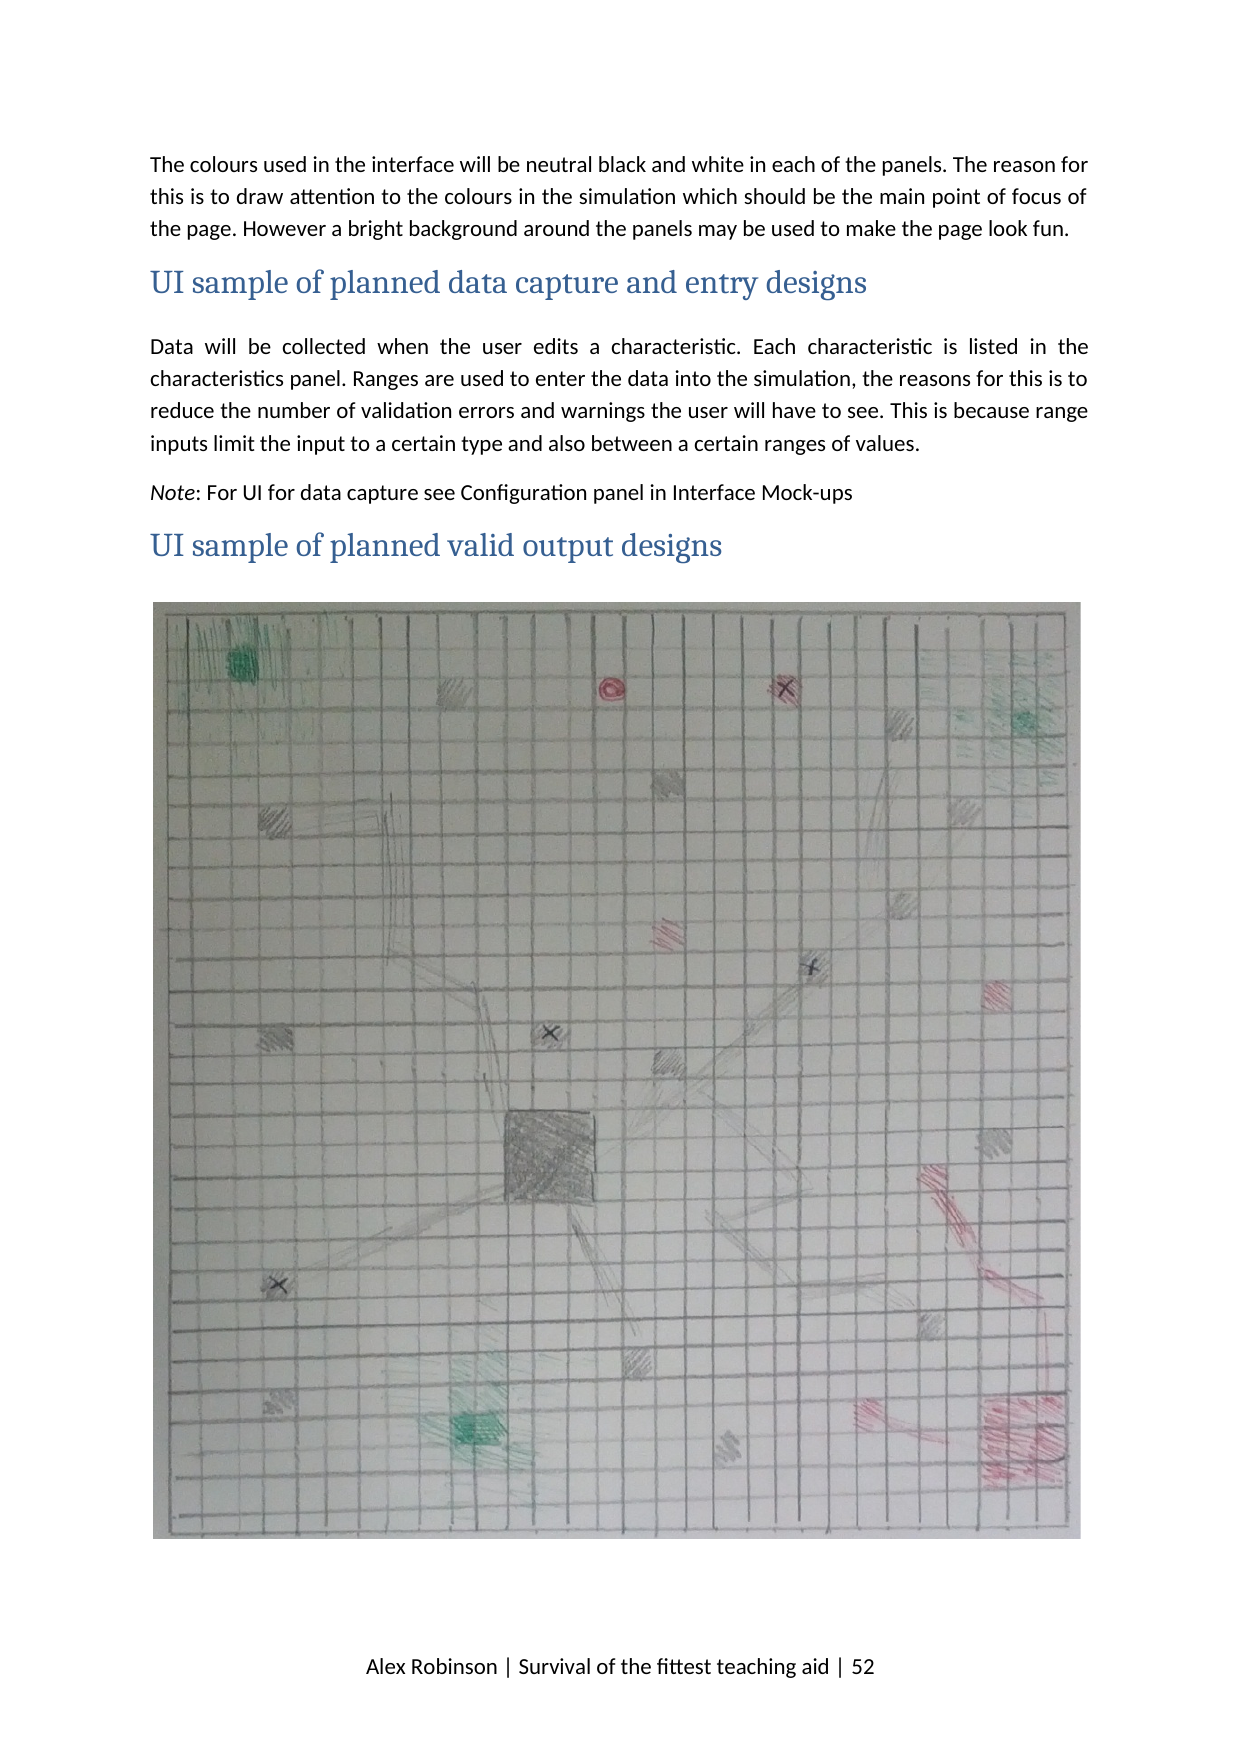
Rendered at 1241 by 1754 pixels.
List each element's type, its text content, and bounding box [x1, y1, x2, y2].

text The colours used in the interface will be neutral black and white in each of the panels. The reason for this is to draw attention to the colours in the simulation which should be the main point of focus of the page. However a bright background around the panels may be used to make the page look fun. [150, 150, 1090, 242]
picture [153, 602, 1081, 1539]
subtitle UI sample of planned data capture and entry designs [150, 263, 1090, 302]
text Note: For UI for data capture see Configuration panel in Interface Mock-ups [150, 478, 1090, 506]
subtitle UI sample of planned valid output designs [150, 527, 1090, 565]
text Data will be collected when the user edits a characteristic. Each characteristic is listed in the characteristics panel. Ranges are used to enter the data into the simulation, the reasons for this is to reduce the number of validation errors and warnings the user will have to see. This is because range inputs limit the input to a certain type and also between a certain ranges of values. [150, 332, 1090, 457]
